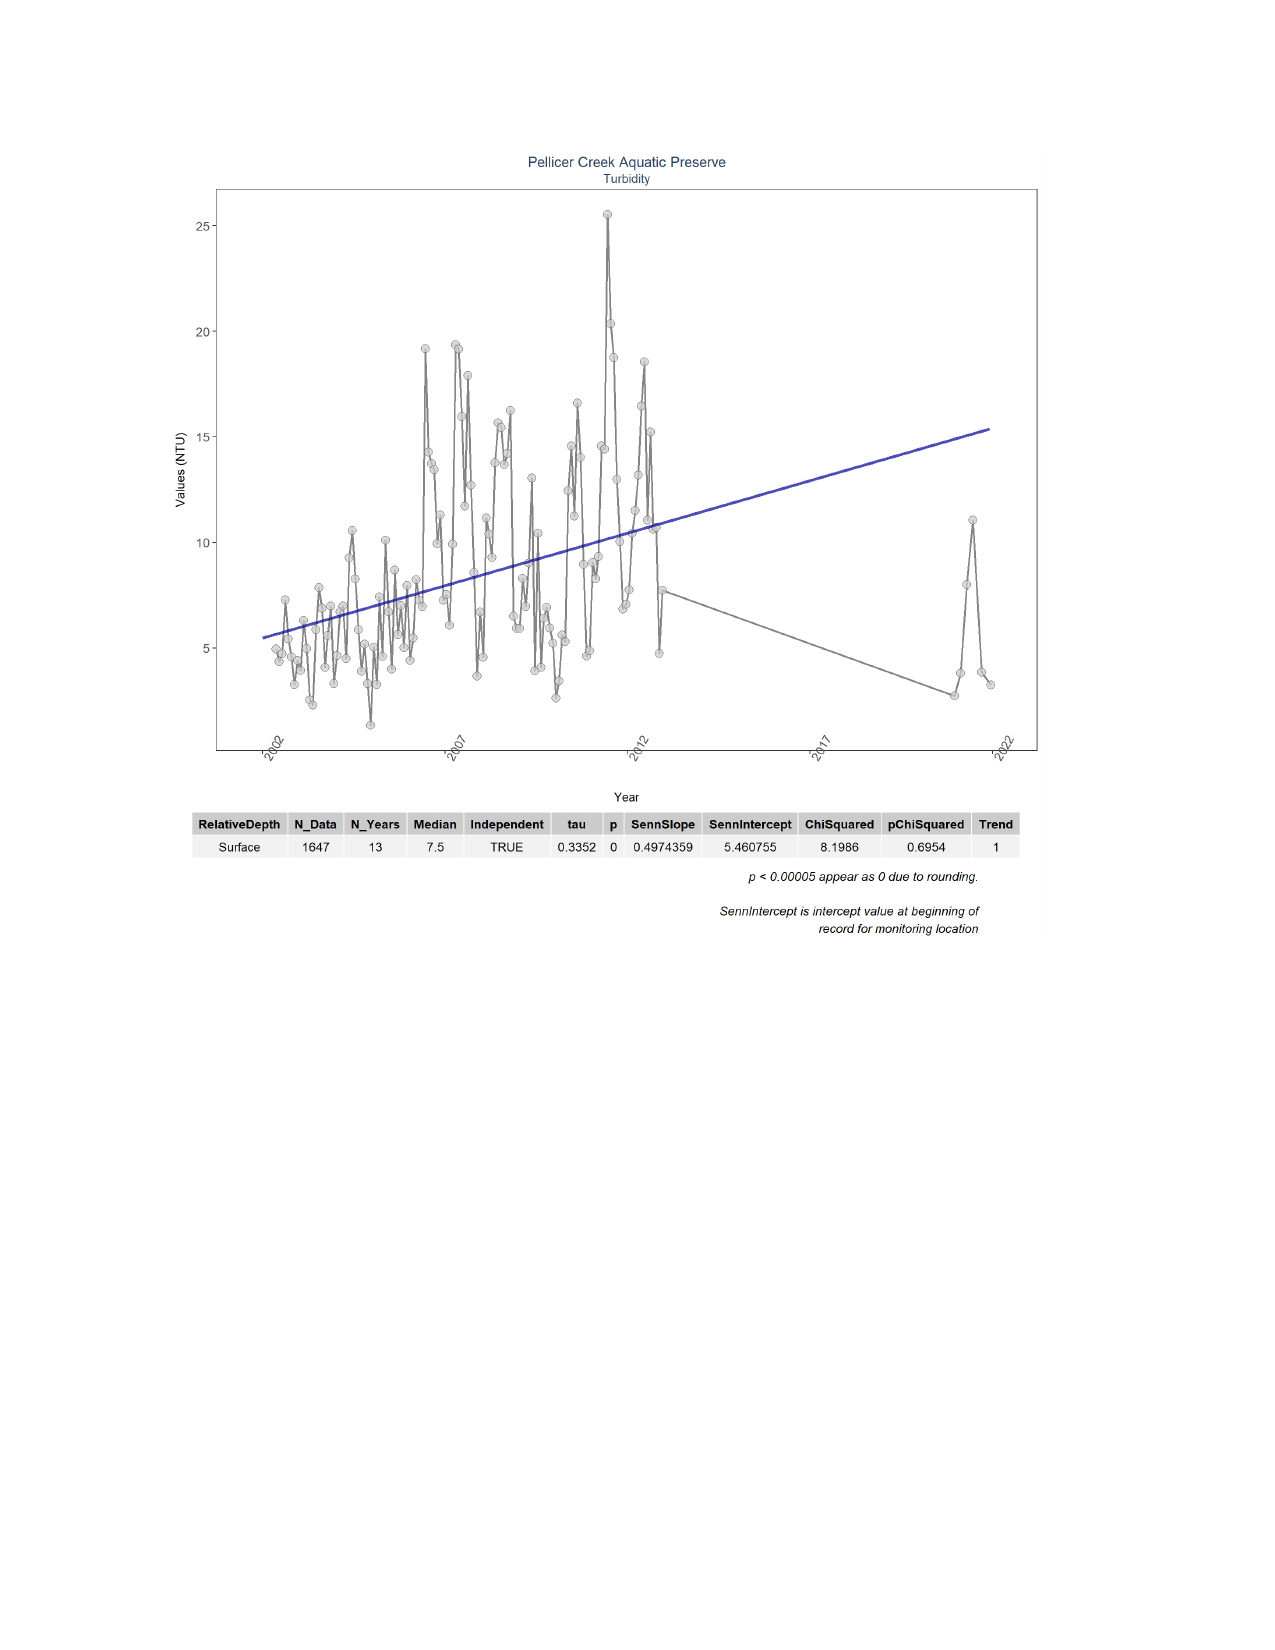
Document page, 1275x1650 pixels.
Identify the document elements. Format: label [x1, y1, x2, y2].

picture [168, 150, 1044, 938]
